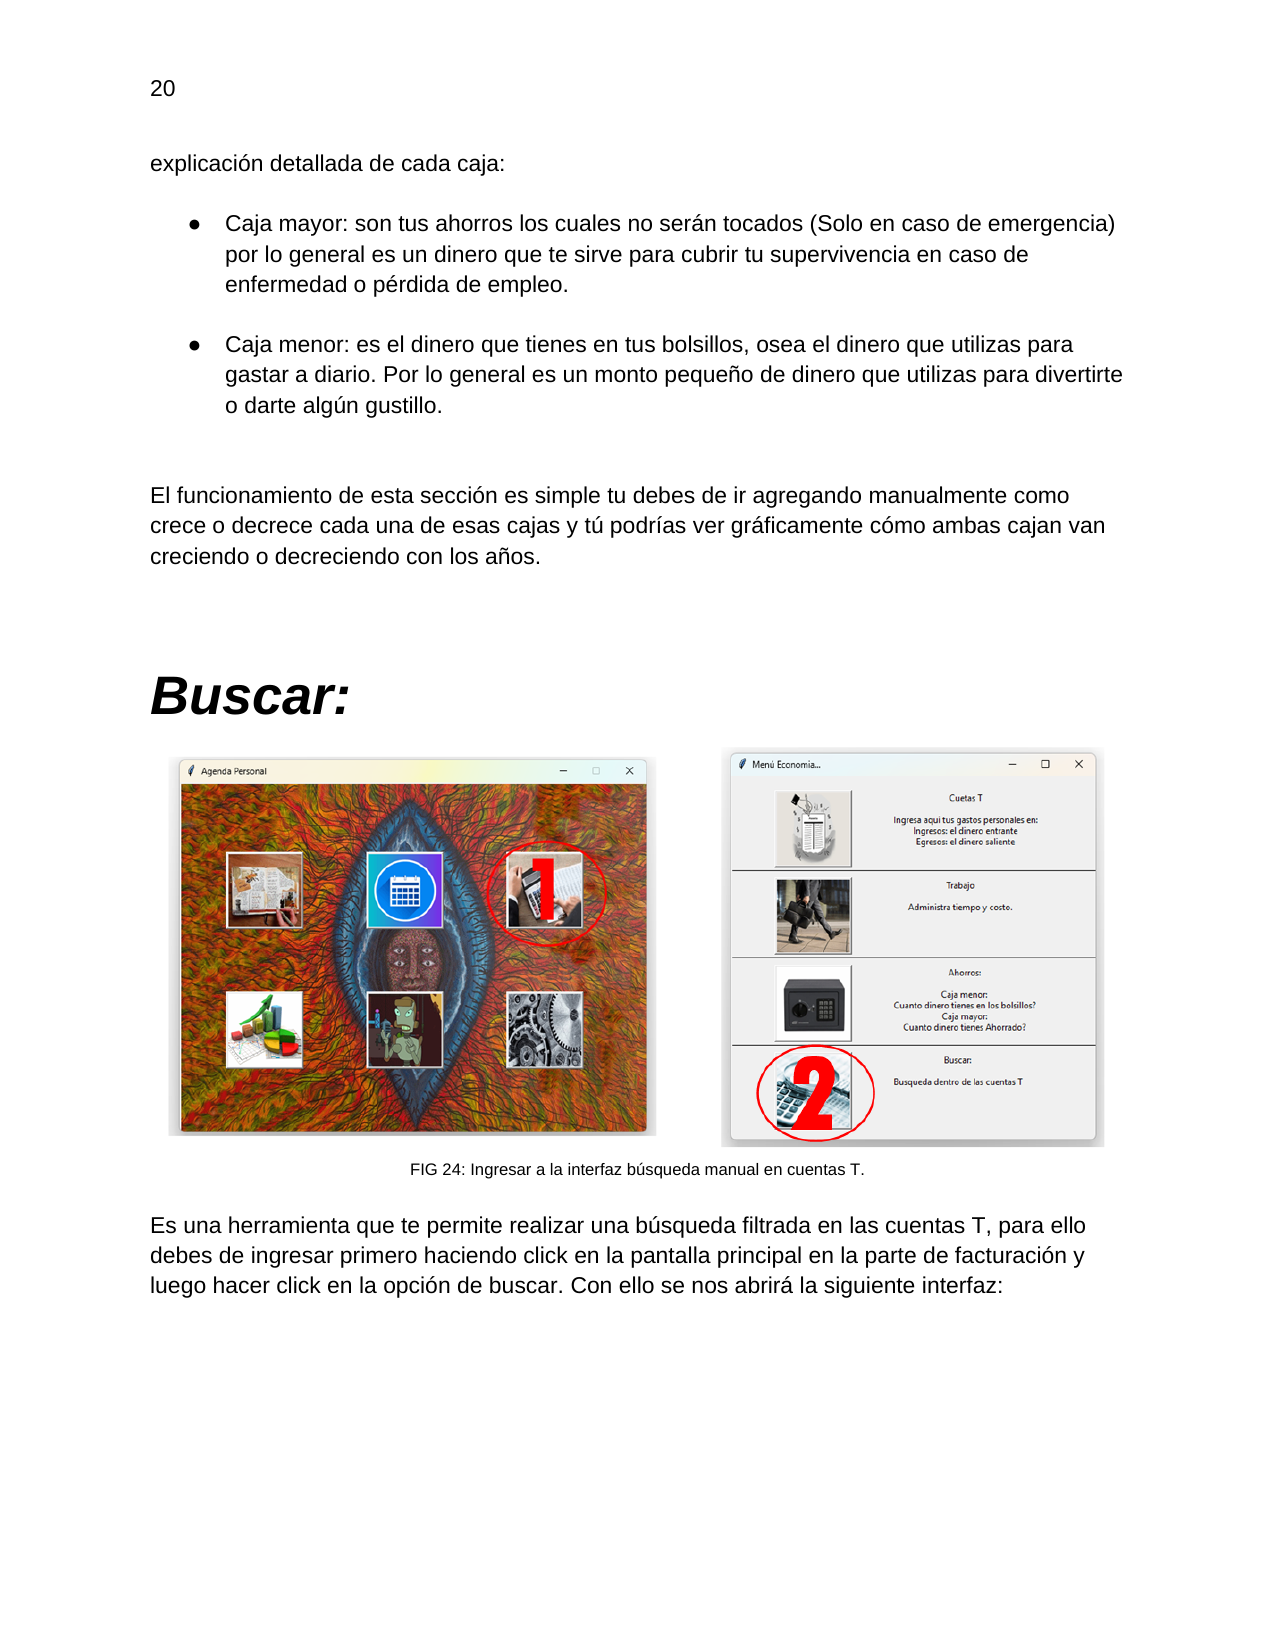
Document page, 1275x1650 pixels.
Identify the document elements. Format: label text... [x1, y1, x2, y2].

text Es una herramienta que te permite realizar una búsqueda filtrada en las cuentas T, para ello debes de ingresar primero haciendo click en la pantalla principal en la parte de facturación y luego hacer click en la opción de buscar. Con ello se nos abrirá la siguiente interfaz: [150, 1212, 1125, 1299]
text Buscar: [150, 663, 1125, 726]
text FIG 24: Ingresar a la interfaz búsqueda manual en cuentas T. [150, 1160, 1125, 1179]
picture [150, 735, 1125, 1156]
list Caja menor: es el dinero que tienes en tus bolsillos, osea el dinero que utilizas para gastar a diario. Por lo general es un monto pequeño de dinero que utilizas para divertirte o darte algún gustillo. [187, 331, 1125, 448]
text El funcionamiento de esta sección es simple tu debes de ir agregando manualmente como crece o decrece cada una de esas cajas y tú podrías ver gráficamente cómo ambas cajan van creciendo o decreciendo con los años. [150, 482, 1125, 569]
list Caja mayor: son tus ahorros los cuales no serán tocados (Solo en caso de emergencia) por lo general es un dinero que te sirve para cubrir tu supervivencia en caso de enfermedad o pérdida de empleo. [187, 210, 1125, 327]
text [150, 150, 1125, 207]
